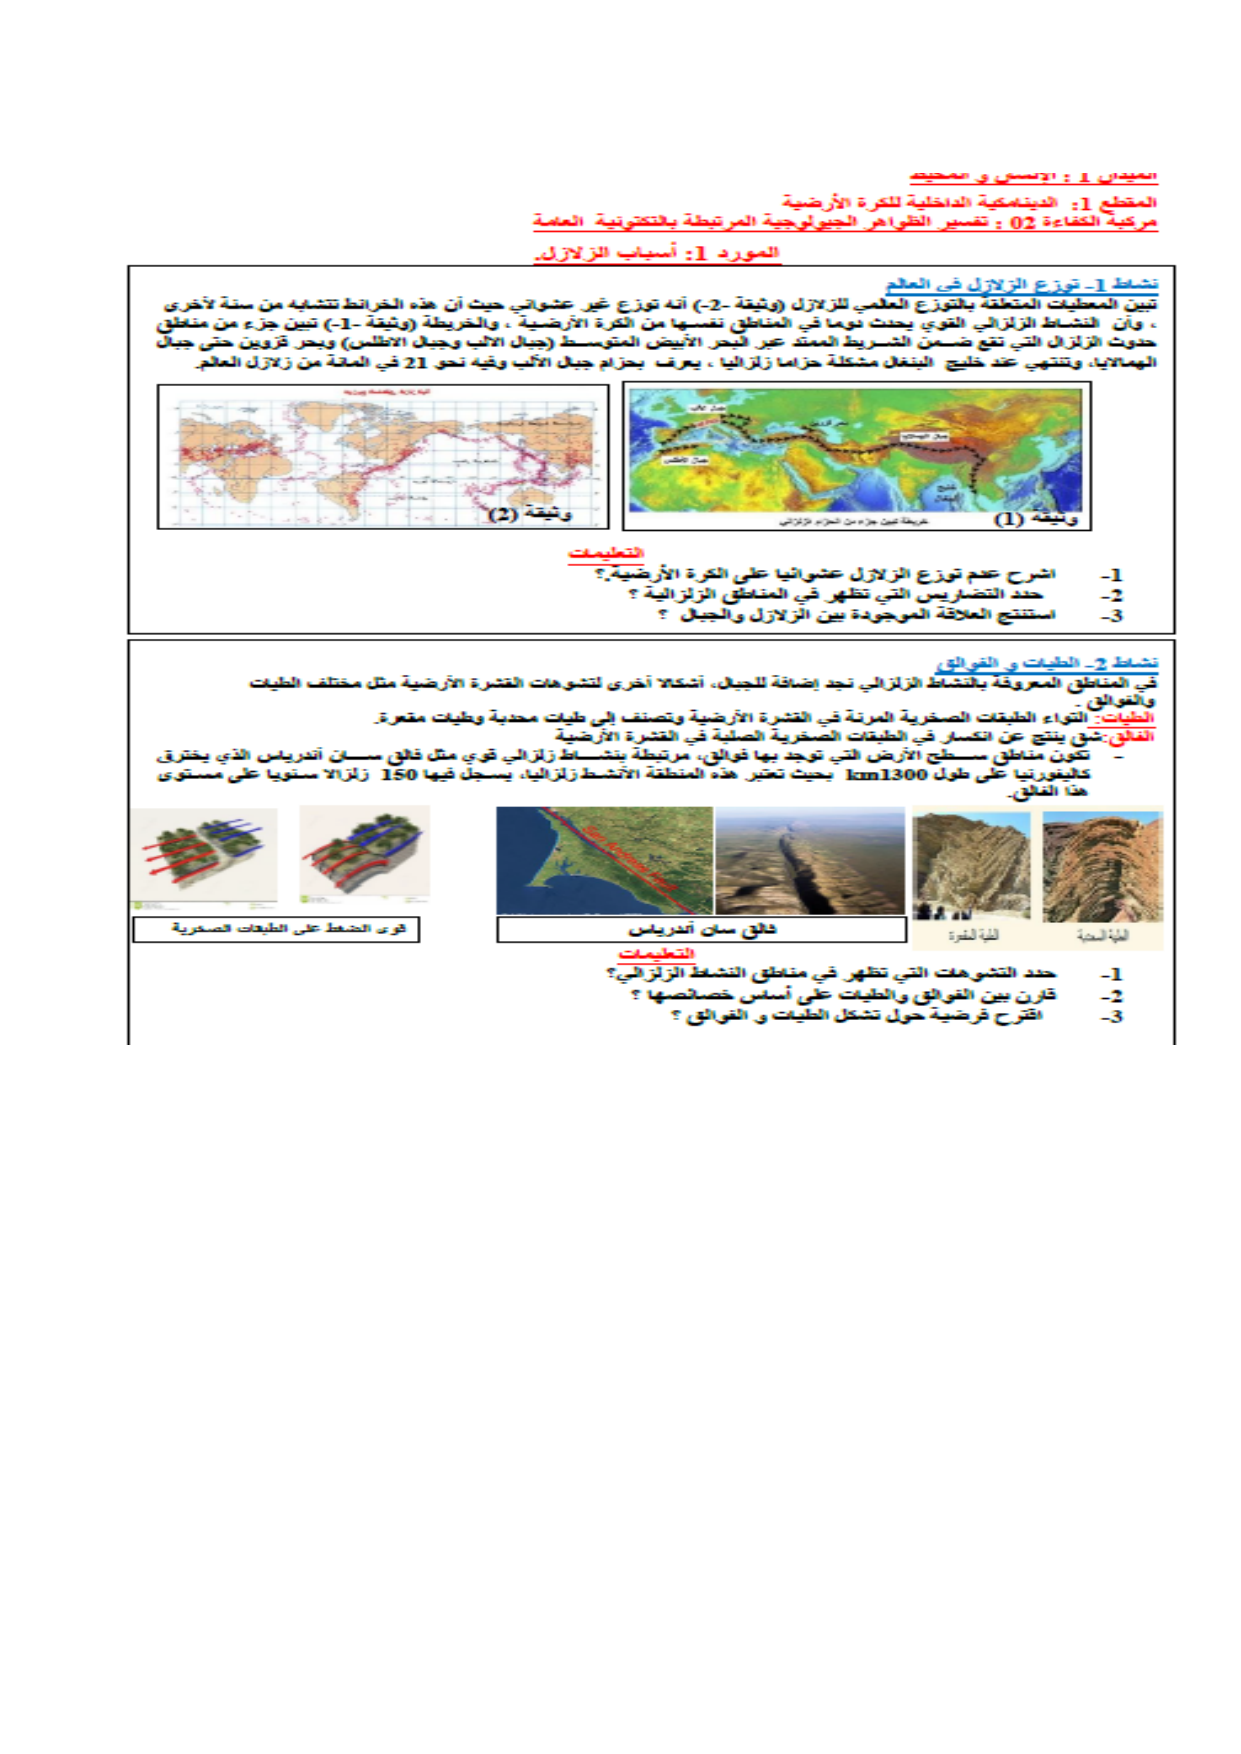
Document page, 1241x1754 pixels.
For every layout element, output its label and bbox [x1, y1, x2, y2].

picture [101, 173, 1211, 1045]
